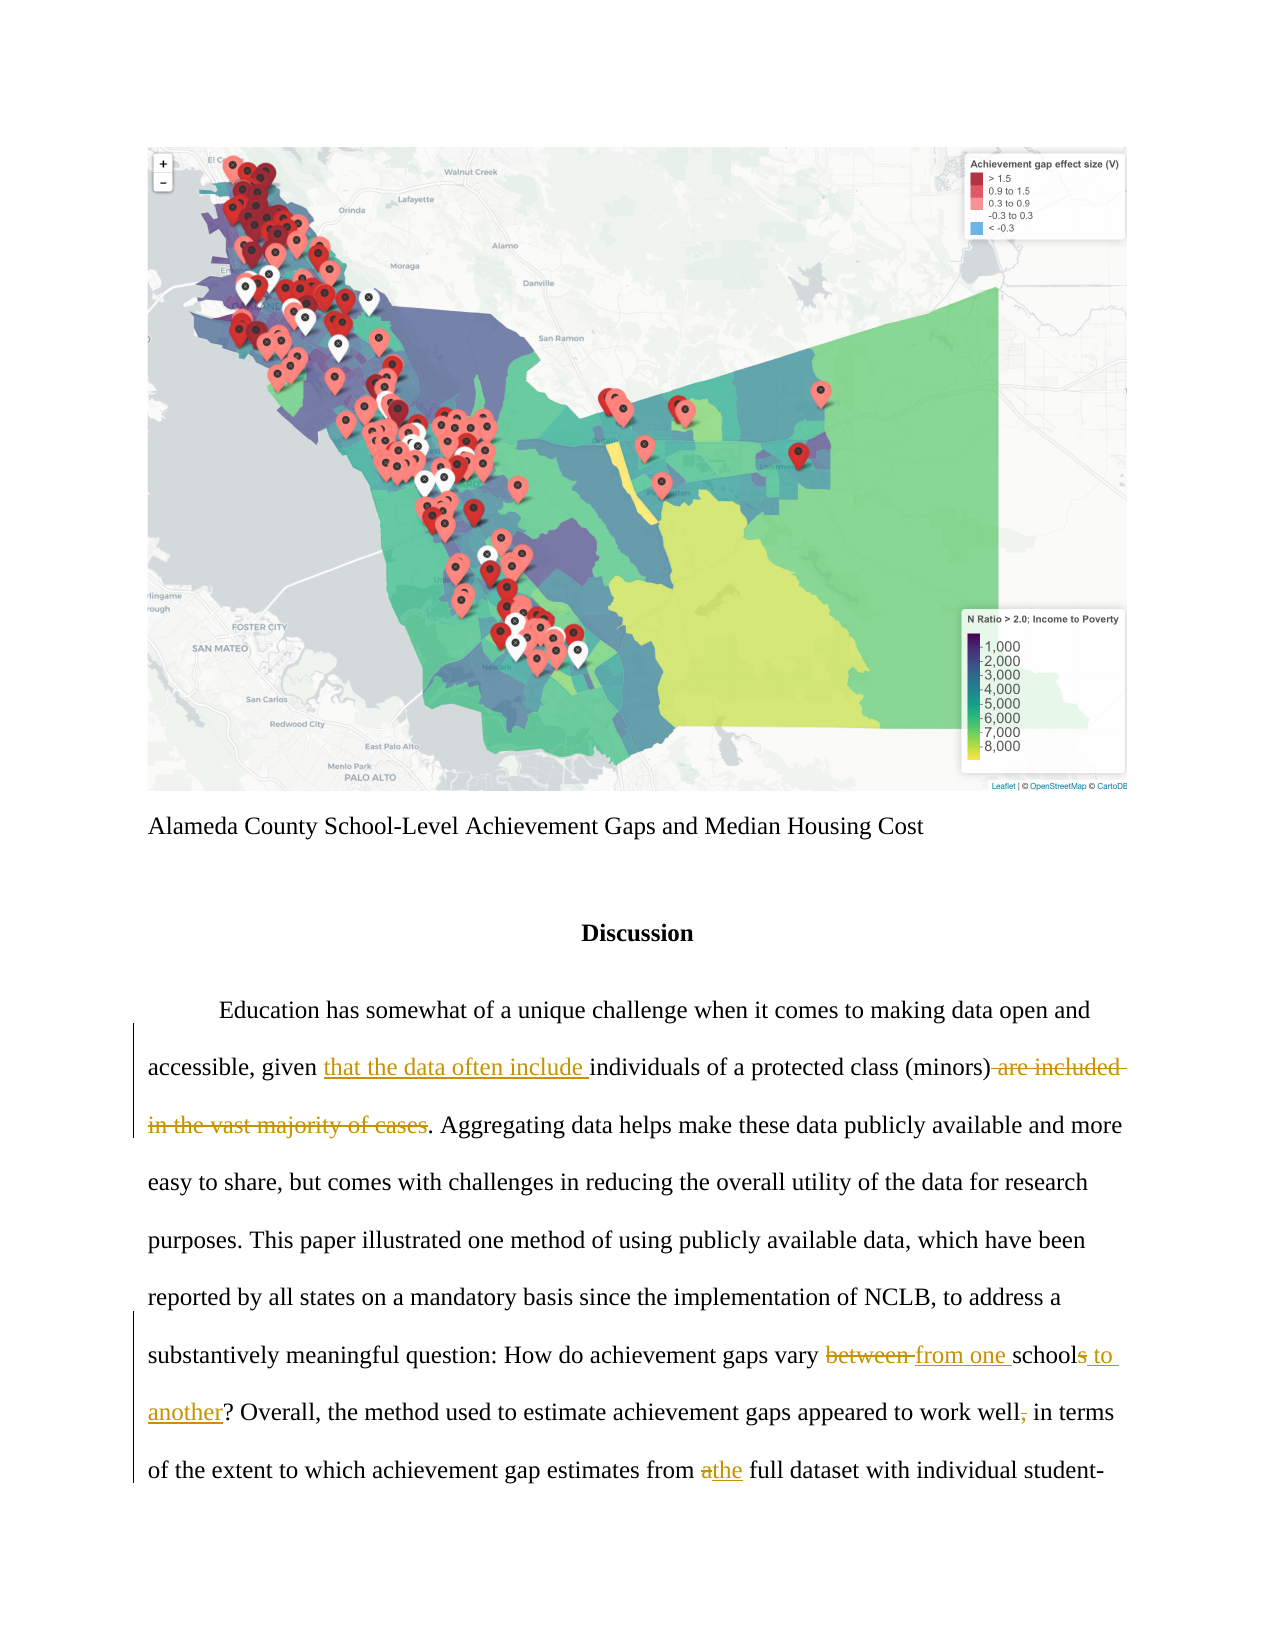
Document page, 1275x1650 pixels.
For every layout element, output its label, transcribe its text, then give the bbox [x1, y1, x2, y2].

subtitle Discussion [148, 918, 1127, 947]
picture [147, 147, 1127, 791]
text Alameda County School-Level Achievement Gaps and Median Housing Cost [148, 811, 1127, 840]
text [148, 995, 1127, 1483]
